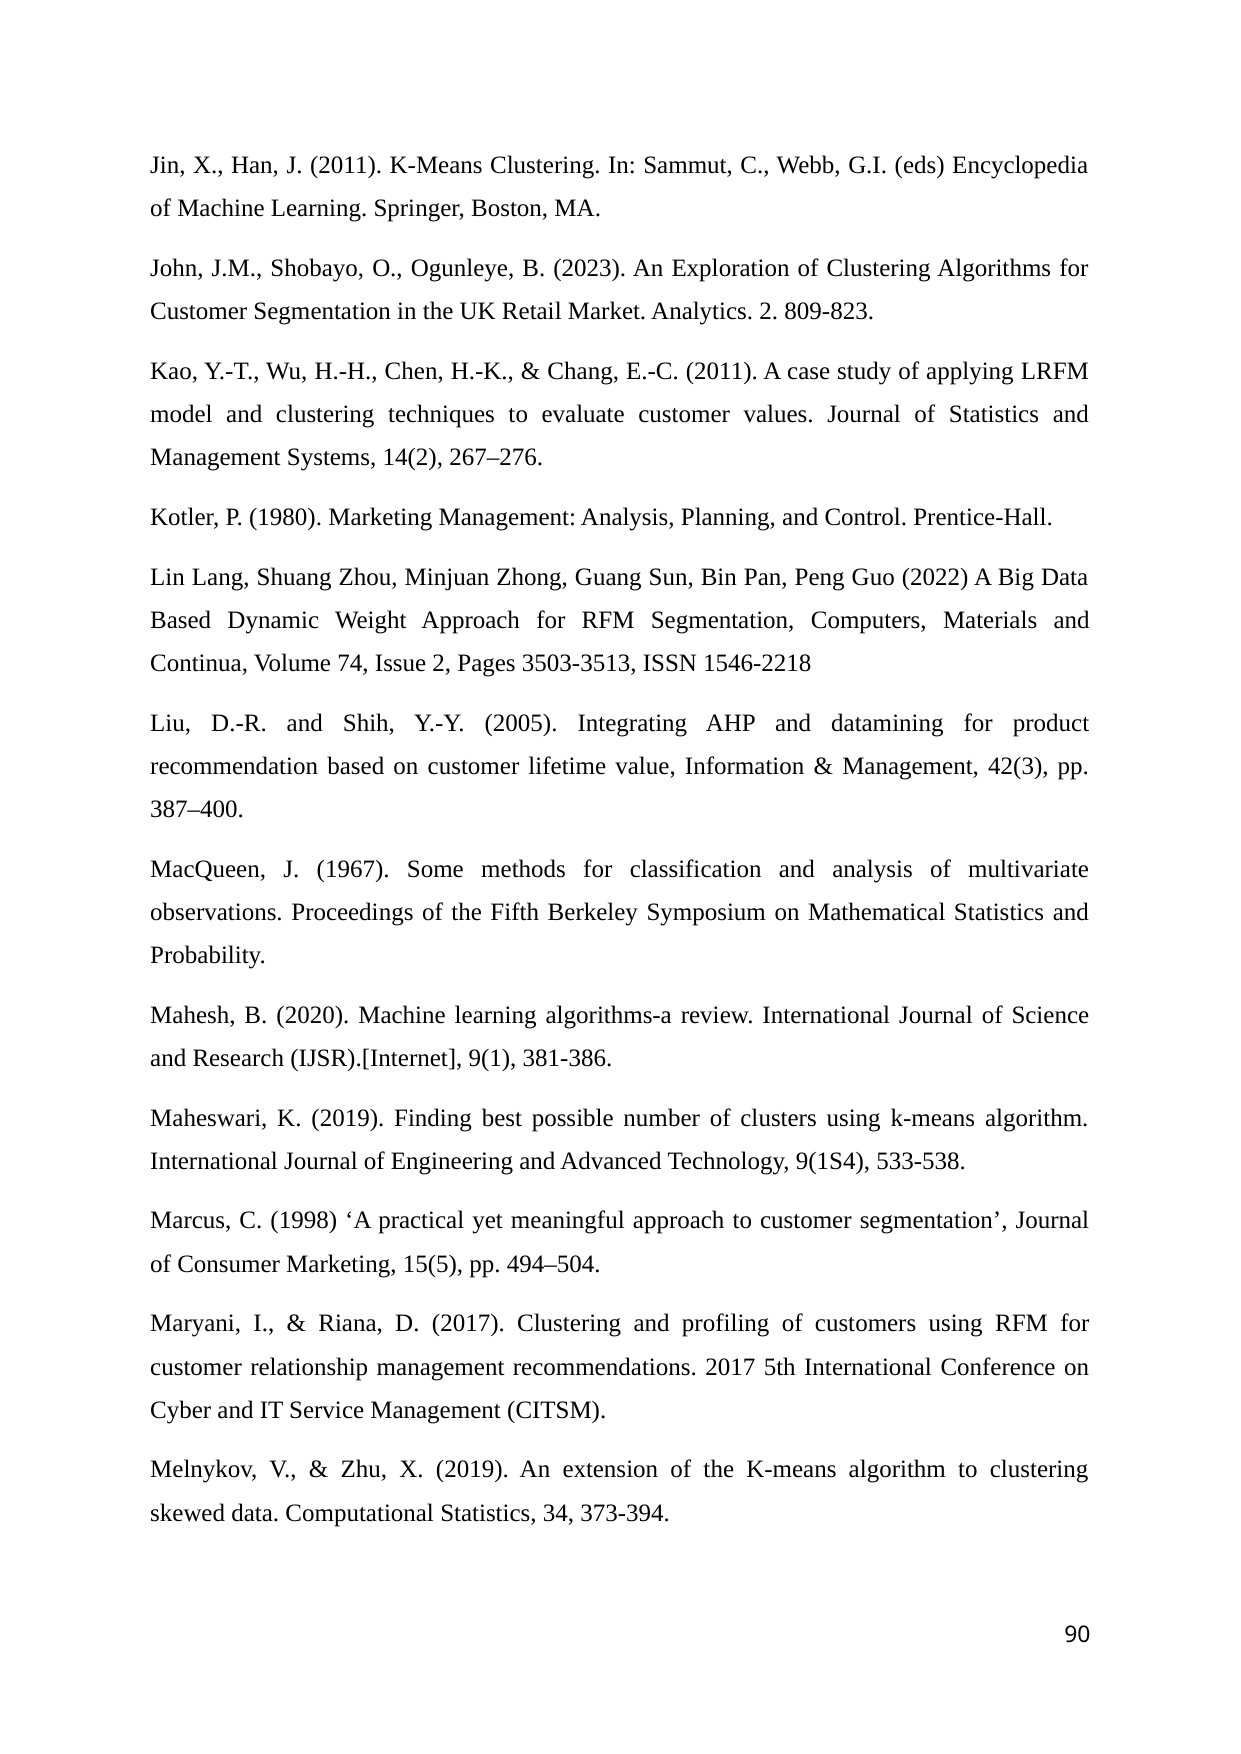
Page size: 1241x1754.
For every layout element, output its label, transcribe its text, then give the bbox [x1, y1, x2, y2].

text Kotler, P. (1980). Marketing Management: Analysis, Planning, and Control. Prentice-Hall. [150, 502, 1090, 531]
text John, J.M., Shobayo, O., Ogunleye, B. (2023). An Exploration of Clustering Algorithms for Customer Segmentation in the UK Retail Market. Analytics. 2. 809-823. [150, 253, 1090, 325]
text MacQueen, J. (1967). Some methods for classification and analysis of multivariate observations. Proceedings of the Fifth Berkeley Symposium on Mathematical Statistics and Probability. [150, 854, 1090, 969]
text Lin Lang, Shuang Zhou, Minjuan Zhong, Guang Sun, Bin Pan, Peng Guo (2022) A Big Data Based Dynamic Weight Approach for RFM Segmentation, Computers, Materials and Continua, Volume 74, Issue 2, Pages 3503-3513, ISSN 1546-2218 [150, 562, 1090, 677]
text Marcus, C. (1998) ‘A practical yet meaningful approach to customer segmentation’, Journal of Consumer Marketing, 15(5), pp. 494–504. [150, 1206, 1090, 1277]
text Maheswari, K. (2019). Finding best possible number of clusters using k-means algorithm. International Journal of Engineering and Advanced Technology, 9(1S4), 533-538. [150, 1103, 1090, 1174]
text Jin, X., Han, J. (2011). K-Means Clustering. In: Sammut, C., Webb, G.I. (eds) Encyclopedia of Machine Learning. Springer, Boston, MA. [150, 150, 1090, 222]
text Mahesh, B. (2020). Machine learning algorithms-a review. International Journal of Science and Research (IJSR).[Internet], 9(1), 381-386. [150, 1000, 1090, 1072]
text Liu, D.-R. and Shih, Y.-Y. (2005). Integrating AHP and datamining for product recommendation based on customer lifetime value, Information & Management, 42(3), pp. 387–400. [150, 708, 1090, 823]
text Maryani, I., & Riana, D. (2017). Clustering and profiling of customers using RFM for customer relationship management recommendations. 2017 5th International Conference on Cyber and IT Service Management (CITSM). [150, 1308, 1090, 1423]
text Melnykov, V., & Zhu, X. (2019). An extension of the K-means algorithm to clustering skewed data. Computational Statistics, 34, 373-394. [150, 1454, 1090, 1526]
text Kao, Y.-T., Wu, H.-H., Chen, H.-K., & Chang, E.-C. (2011). A case study of applying LRFM model and clustering techniques to evaluate customer values. Journal of Statistics and Management Systems, 14(2), 267–276. [150, 356, 1090, 471]
